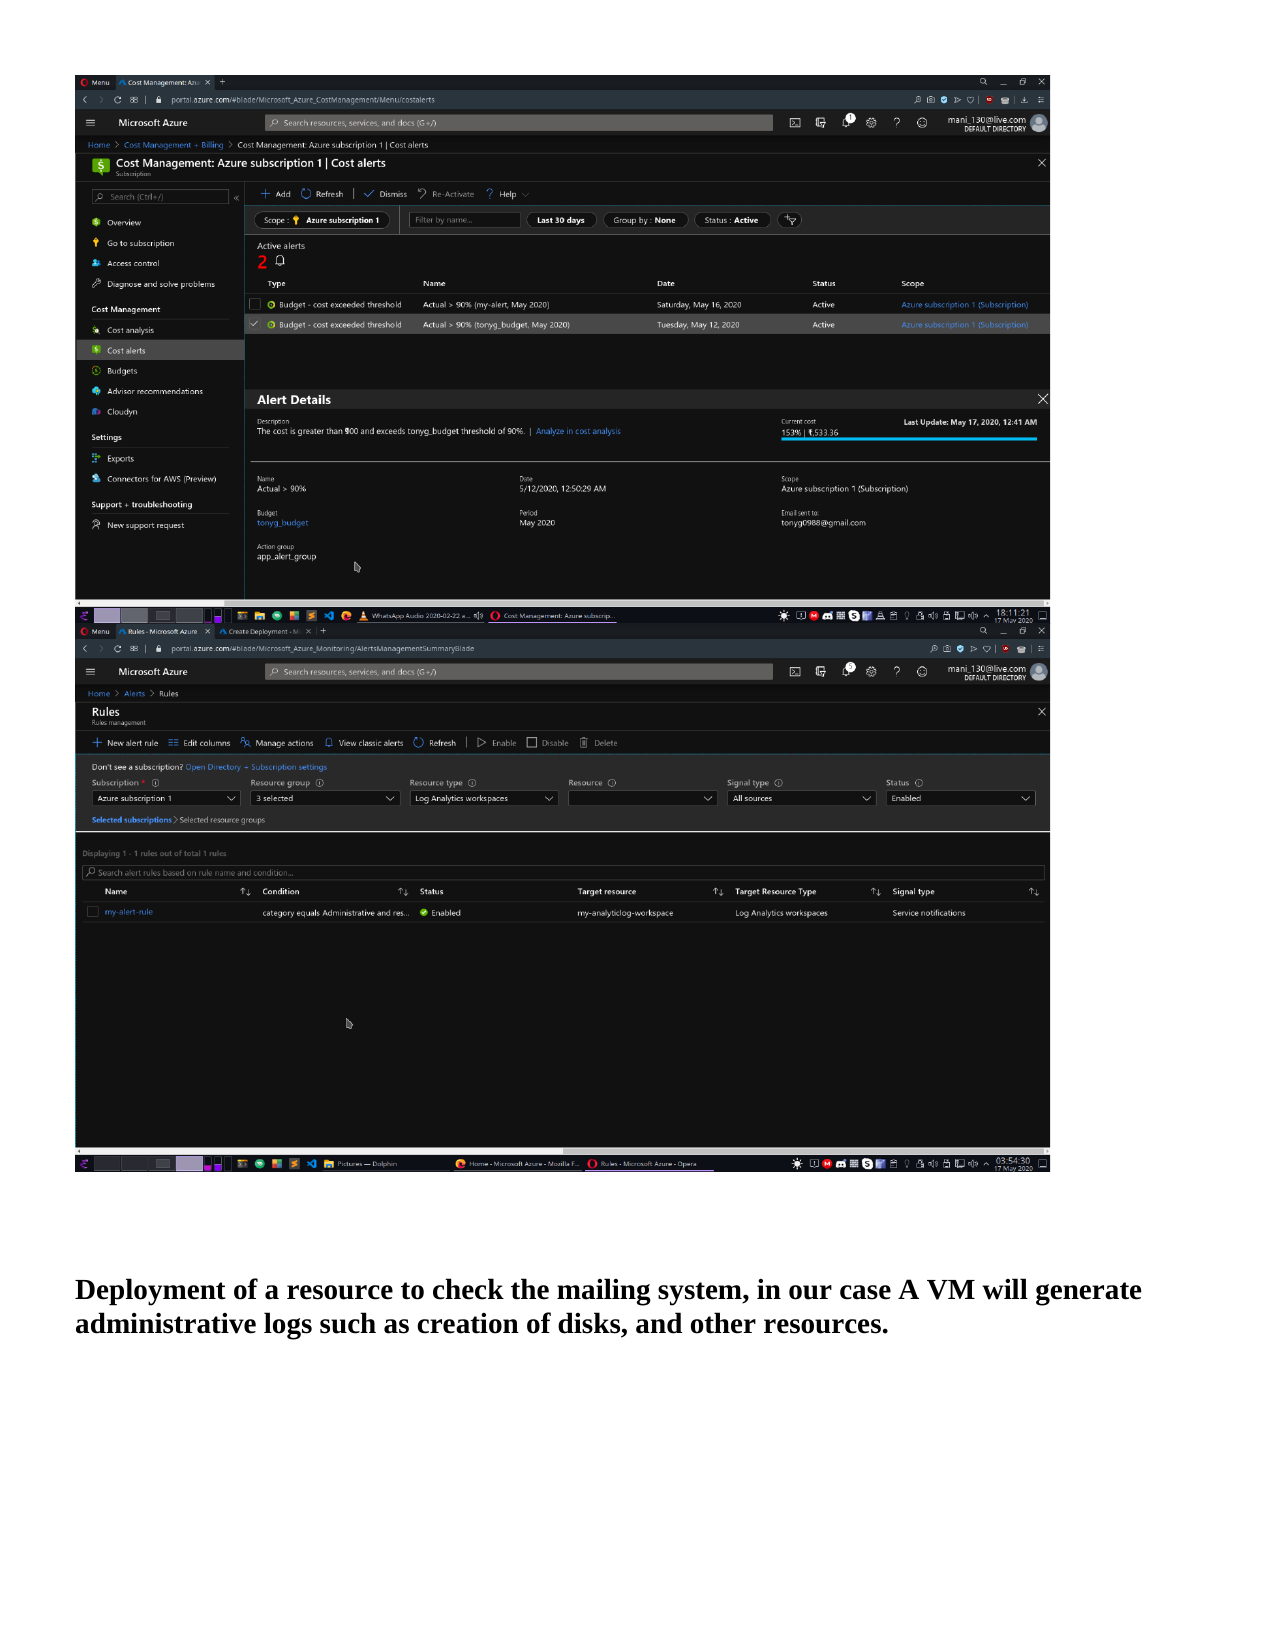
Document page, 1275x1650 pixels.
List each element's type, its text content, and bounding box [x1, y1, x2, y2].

text Deployment of a resource to check the mailing system, in our case A VM will generate administrative logs such as creation of disks, and other resources. [75, 1272, 1200, 1339]
picture [75, 75, 1050, 1172]
